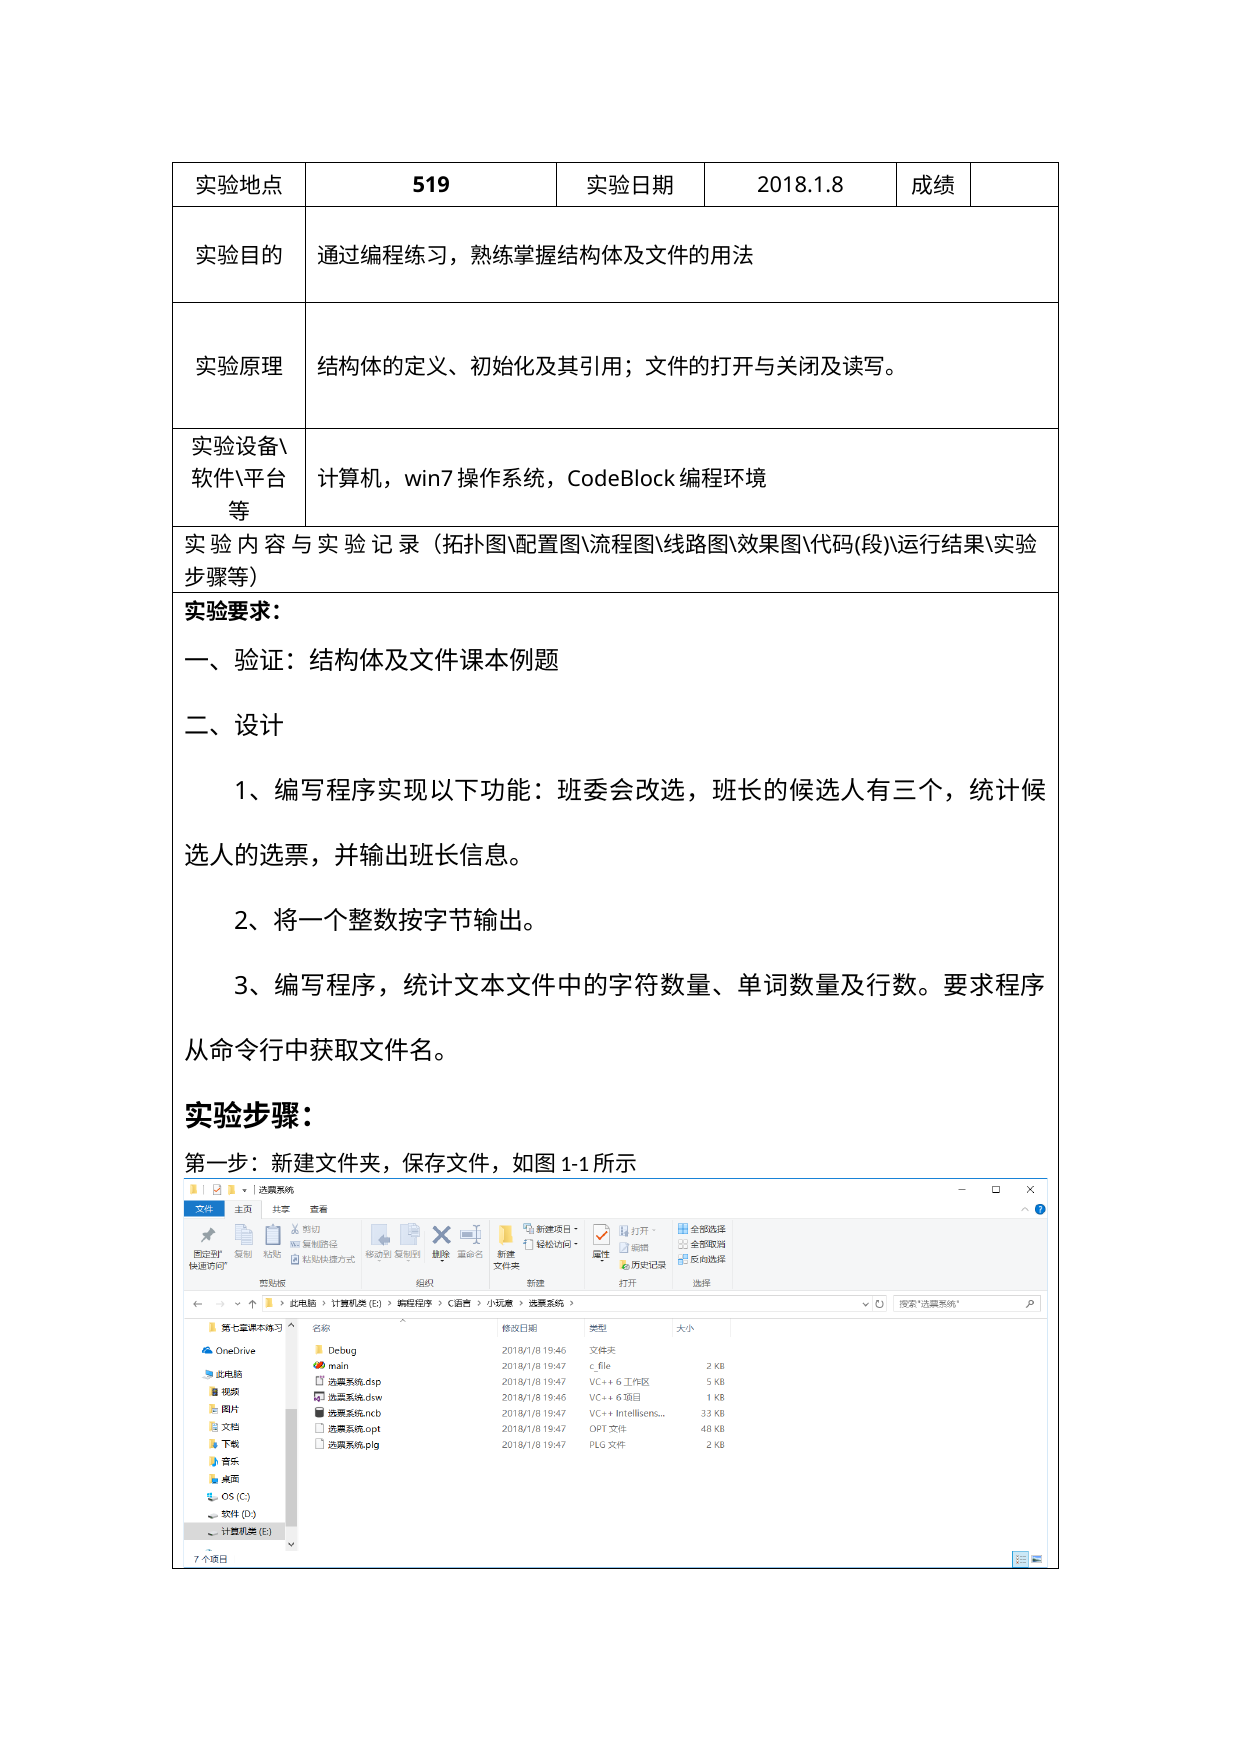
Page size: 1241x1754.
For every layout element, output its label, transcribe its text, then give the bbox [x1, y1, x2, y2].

table_cell 计算机，win7操作系统，CodeBlock编程环境 [306, 429, 1058, 526]
table_cell 实验地点 [173, 163, 305, 206]
table_cell 实 验 内 容 与 实 验 记 录（拓扑图\配置图\流程图\线路图\效果图\代码(段)\运行结果\实验步骤等） [173, 527, 1058, 592]
table_cell 实验日期 [557, 163, 704, 206]
table_cell [971, 163, 1058, 206]
table_cell 实验设备\软件\平台等 [173, 429, 305, 526]
table_cell 2018.1.8 [705, 163, 896, 206]
table_cell 实验目的 [173, 207, 305, 302]
table_cell 通过编程练习，熟练掌握结构体及文件的用法 [306, 207, 1058, 302]
table_cell 成绩 [897, 163, 970, 206]
table_cell 实验原理 [173, 303, 305, 428]
table_cell 519 [306, 163, 556, 206]
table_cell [173, 593, 1058, 1568]
table_cell 结构体的定义、初始化及其引用；文件的打开与关闭及读写。 [306, 303, 1058, 428]
picture [183, 1178, 1048, 1568]
